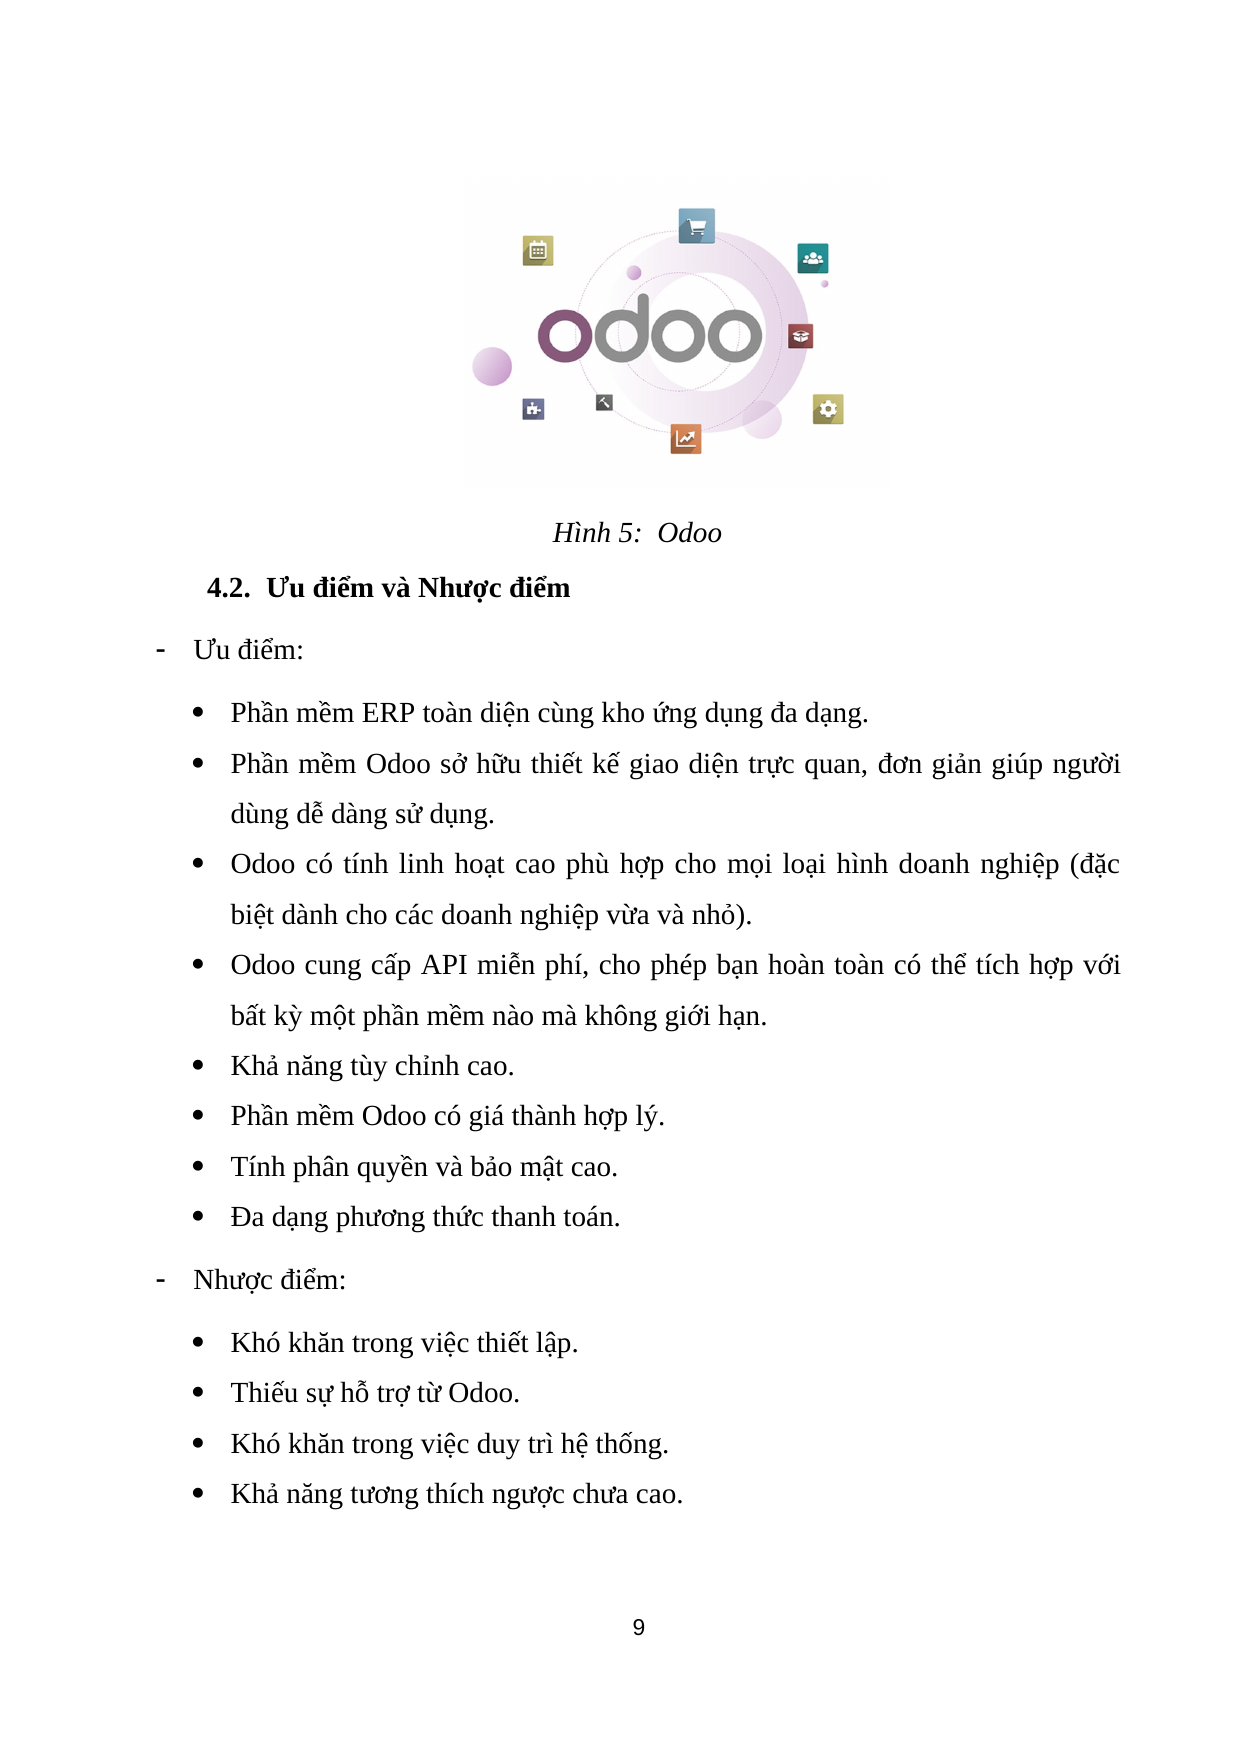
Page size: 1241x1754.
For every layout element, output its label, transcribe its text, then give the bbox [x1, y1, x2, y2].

list Ưu điểm: [156, 632, 1122, 666]
list Phần mềm Odoo có giá thành hợp lý. [193, 1098, 1122, 1132]
list Phần mềm ERP toàn diện cùng kho ứng dụng đa dạng. [193, 695, 1122, 729]
list Khả năng tương thích ngược chưa cao. [193, 1476, 1122, 1510]
list Odoo có tính linh hoạt cao phù hợp cho mọi loại hình doanh nghiệp (đặc biệt dành cho các doanh nghiệp vừa và nhỏ). [193, 847, 1122, 931]
text Hình 5: Odoo [118, 515, 1122, 549]
list Tính phân quyền và bảo mật cao. [193, 1149, 1122, 1182]
list Odoo cung cấp API miễn phí, cho phép bạn hoàn toàn có thể tích hợp với bất kỳ một phần mềm nào mà không giới hạn. [193, 947, 1122, 1031]
list Khó khăn trong việc duy trì hệ thống. [193, 1426, 1122, 1459]
list Khó khăn trong việc thiết lập. [193, 1325, 1122, 1359]
list Phần mềm Odoo sở hữu thiết kế giao diện trực quan, đơn giản giúp người dùng dễ dàng sử dụng. [193, 746, 1122, 830]
list Nhược điểm: [156, 1262, 1122, 1296]
list Đa dạng phương thức thanh toán. [193, 1199, 1122, 1233]
text Ưu điểm và Nhược điểm [207, 570, 1122, 603]
picture [463, 177, 889, 490]
list Khả năng tùy chỉnh cao. [193, 1048, 1122, 1082]
list Thiếu sự hỗ trợ từ Odoo. [193, 1376, 1122, 1409]
